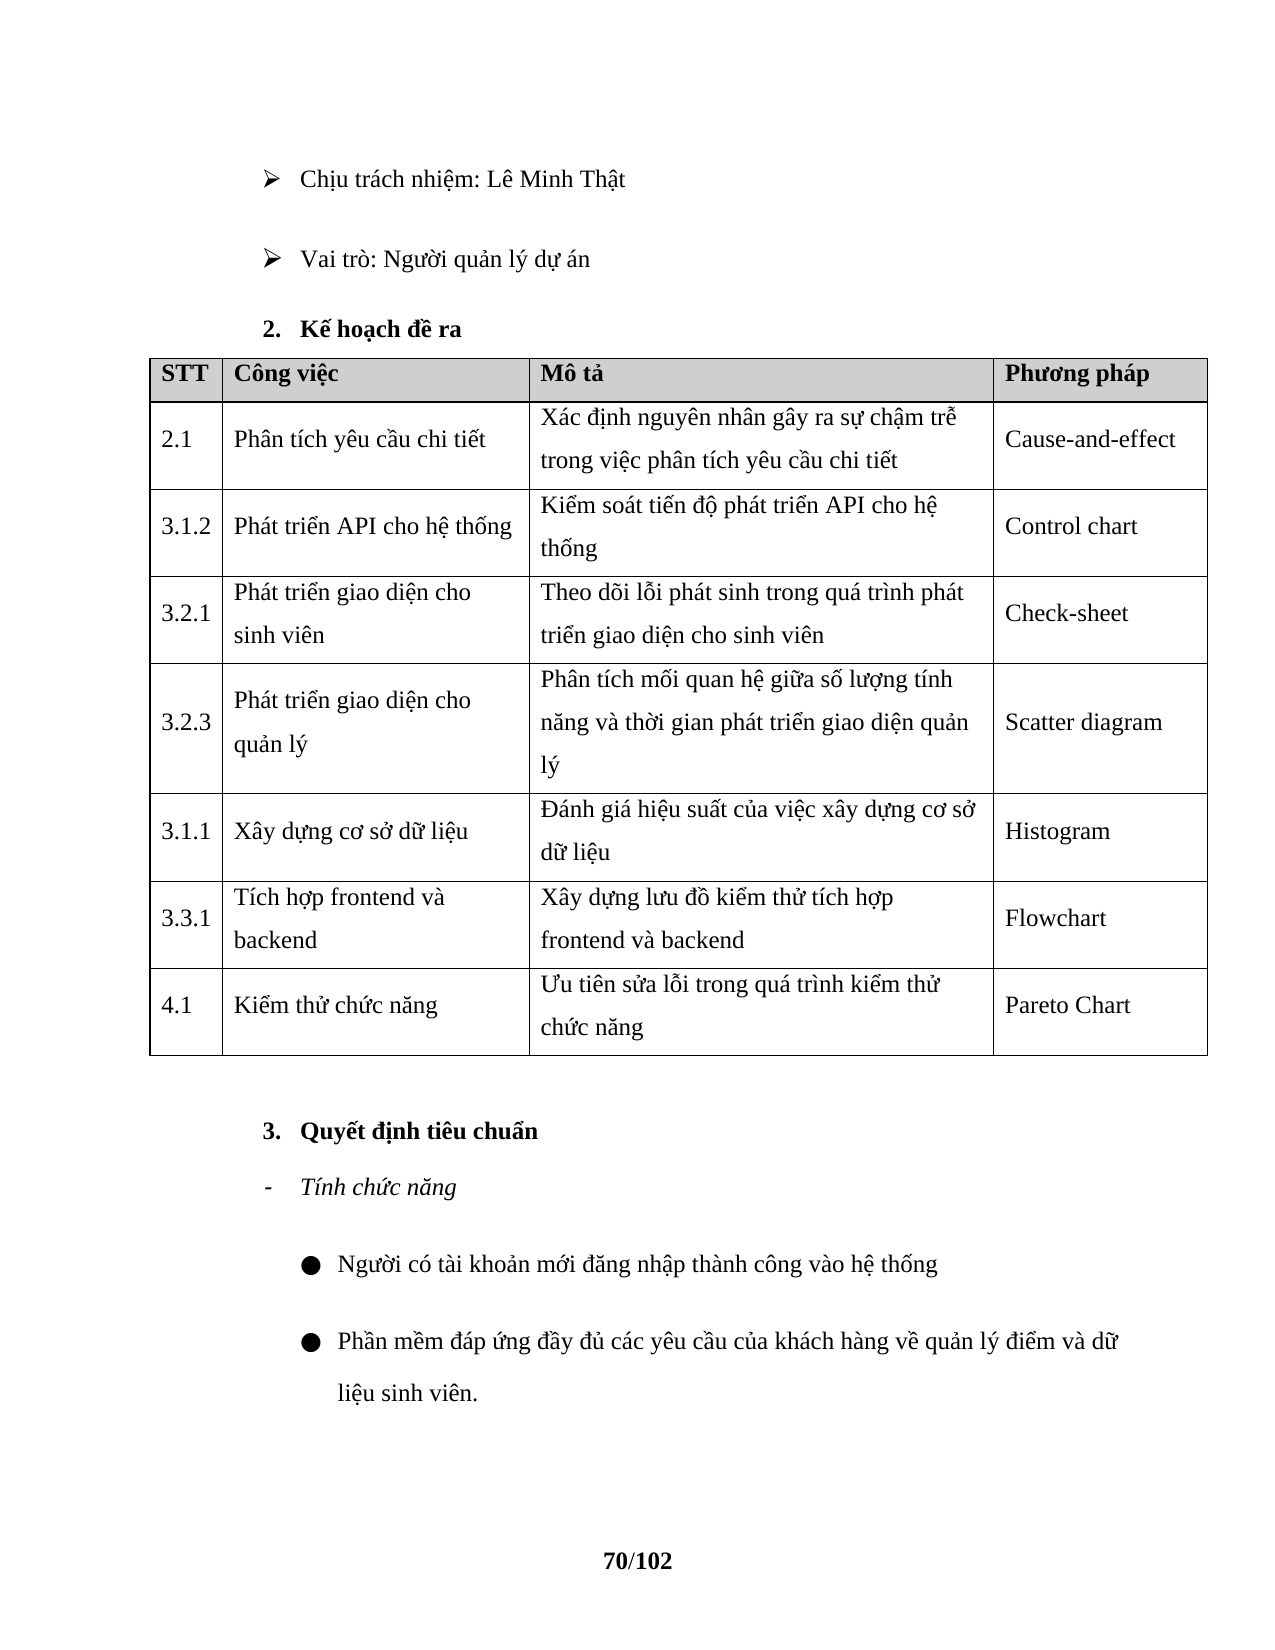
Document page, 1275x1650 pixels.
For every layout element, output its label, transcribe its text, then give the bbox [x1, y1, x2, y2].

list Tính chức năng [262, 1159, 1125, 1210]
table_cell Xây dựng lưu đồ kiểm thử tích hợp frontend và backend [530, 882, 993, 968]
table_cell Xác định nguyên nhân gây ra sự chậm trễ trong việc phân tích yêu cầu chi tiết [530, 403, 993, 489]
subtitle Kế hoạch đề ra [262, 314, 1125, 343]
table_cell Tích hợp frontend và backend [223, 882, 529, 968]
table_cell Phát triển giao diện cho sinh viên [223, 577, 529, 663]
table_cell Check-sheet [994, 577, 1207, 663]
table_cell 3.1.1 [151, 794, 222, 881]
table_cell 2.1 [151, 403, 222, 489]
list Vai trò: Người quản lý dự án [262, 227, 1125, 282]
table_cell Cause-and-effect [994, 403, 1207, 489]
table_cell Xây dựng cơ sở dữ liệu [223, 794, 529, 881]
table_cell Scatter diagram [994, 664, 1207, 793]
list Chịu trách nhiệm: Lê Minh Thật [262, 150, 1125, 201]
table_cell Flowchart [994, 882, 1207, 968]
table_cell Phát triển API cho hệ thống [223, 490, 529, 576]
subtitle Quyết định tiêu chuẩn [262, 1116, 1125, 1144]
table_cell 3.3.1 [151, 882, 222, 968]
table_cell Phát triển giao diện cho quản lý [223, 664, 529, 793]
table_header STT [151, 359, 222, 401]
table_cell Theo dõi lỗi phát sinh trong quá trình phát triển giao diện cho sinh viên [530, 577, 993, 663]
table_cell Ưu tiên sửa lỗi trong quá trình kiểm thử chức năng [530, 969, 993, 1055]
table_cell Đánh giá hiệu suất của việc xây dựng cơ sở dữ liệu [530, 794, 993, 881]
table_header Mô tả [530, 359, 993, 401]
list Phần mềm đáp ứng đầy đủ các yêu cầu của khách hàng về quản lý điểm và dữ liệu sinh viên. [300, 1313, 1125, 1407]
table_cell 4.1 [151, 969, 222, 1055]
table_header Phương pháp [994, 359, 1207, 401]
table_cell Kiểm soát tiến độ phát triển API cho hệ thống [530, 490, 993, 576]
table_header Công việc [223, 359, 529, 401]
table_cell Histogram [994, 794, 1207, 881]
table_cell Phân tích mối quan hệ giữa số lượng tính năng và thời gian phát triển giao diện quản lý [530, 664, 993, 793]
table_cell 3.1.2 [151, 490, 222, 576]
table_cell 3.2.1 [151, 577, 222, 663]
table_cell 3.2.3 [151, 664, 222, 793]
table_cell Phân tích yêu cầu chi tiết [223, 403, 529, 489]
table_cell Kiểm thử chức năng [223, 969, 529, 1055]
list Người có tài khoản mới đăng nhập thành công vào hệ thống [300, 1236, 1125, 1287]
table_cell Control chart [994, 490, 1207, 576]
table_cell Pareto Chart [994, 969, 1207, 1055]
